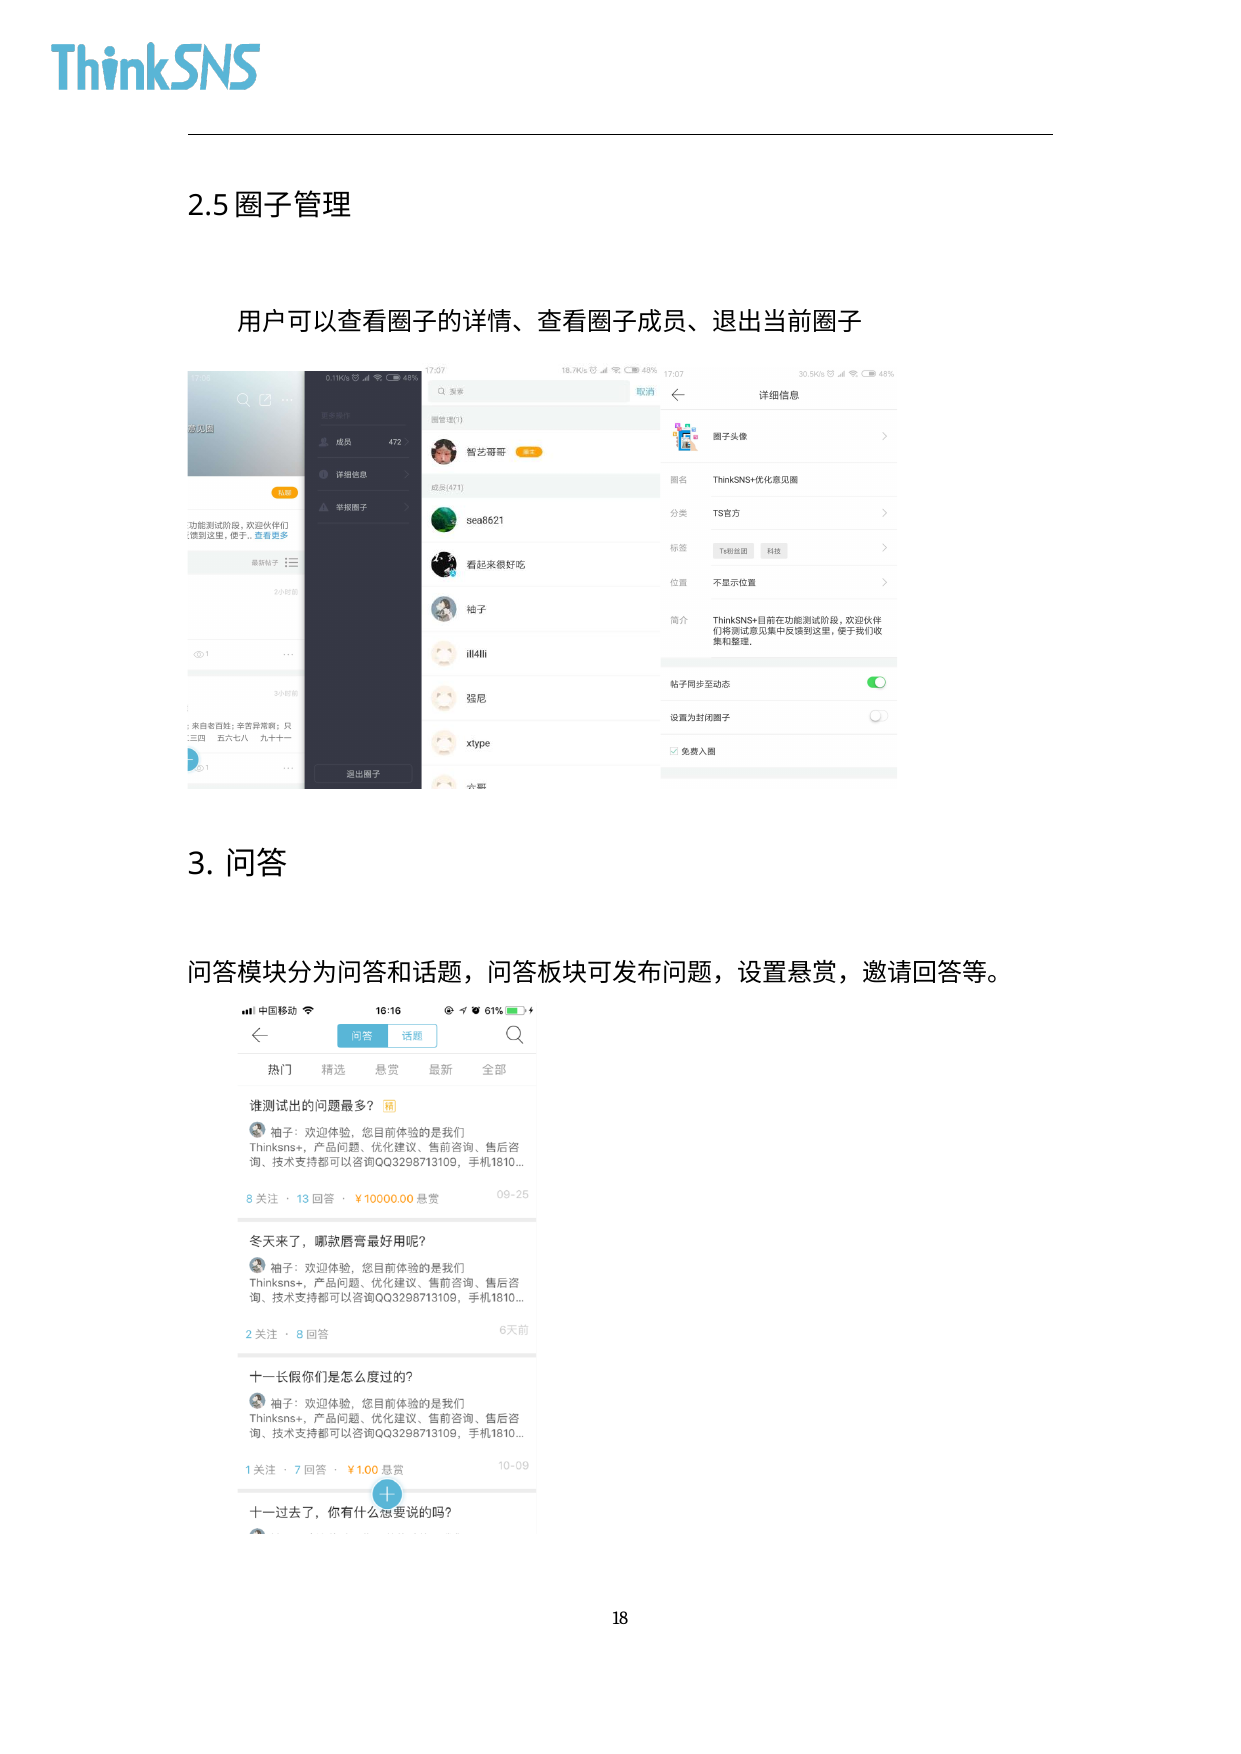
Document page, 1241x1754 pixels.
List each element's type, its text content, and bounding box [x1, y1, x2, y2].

text 用户可以查看圈子的详情、查看圈子成员、退出当前圈子 [187, 300, 1053, 340]
picture [187, 363, 898, 789]
subtitle 问答 [187, 821, 1053, 901]
subtitle 2.5圈子管理 [187, 163, 1053, 242]
picture [42, 40, 268, 94]
text 问答模块分为问答和话题，问答板块可发布问题，设置悬赏，邀请回答等。 [187, 951, 1053, 990]
picture [237, 1002, 537, 1534]
